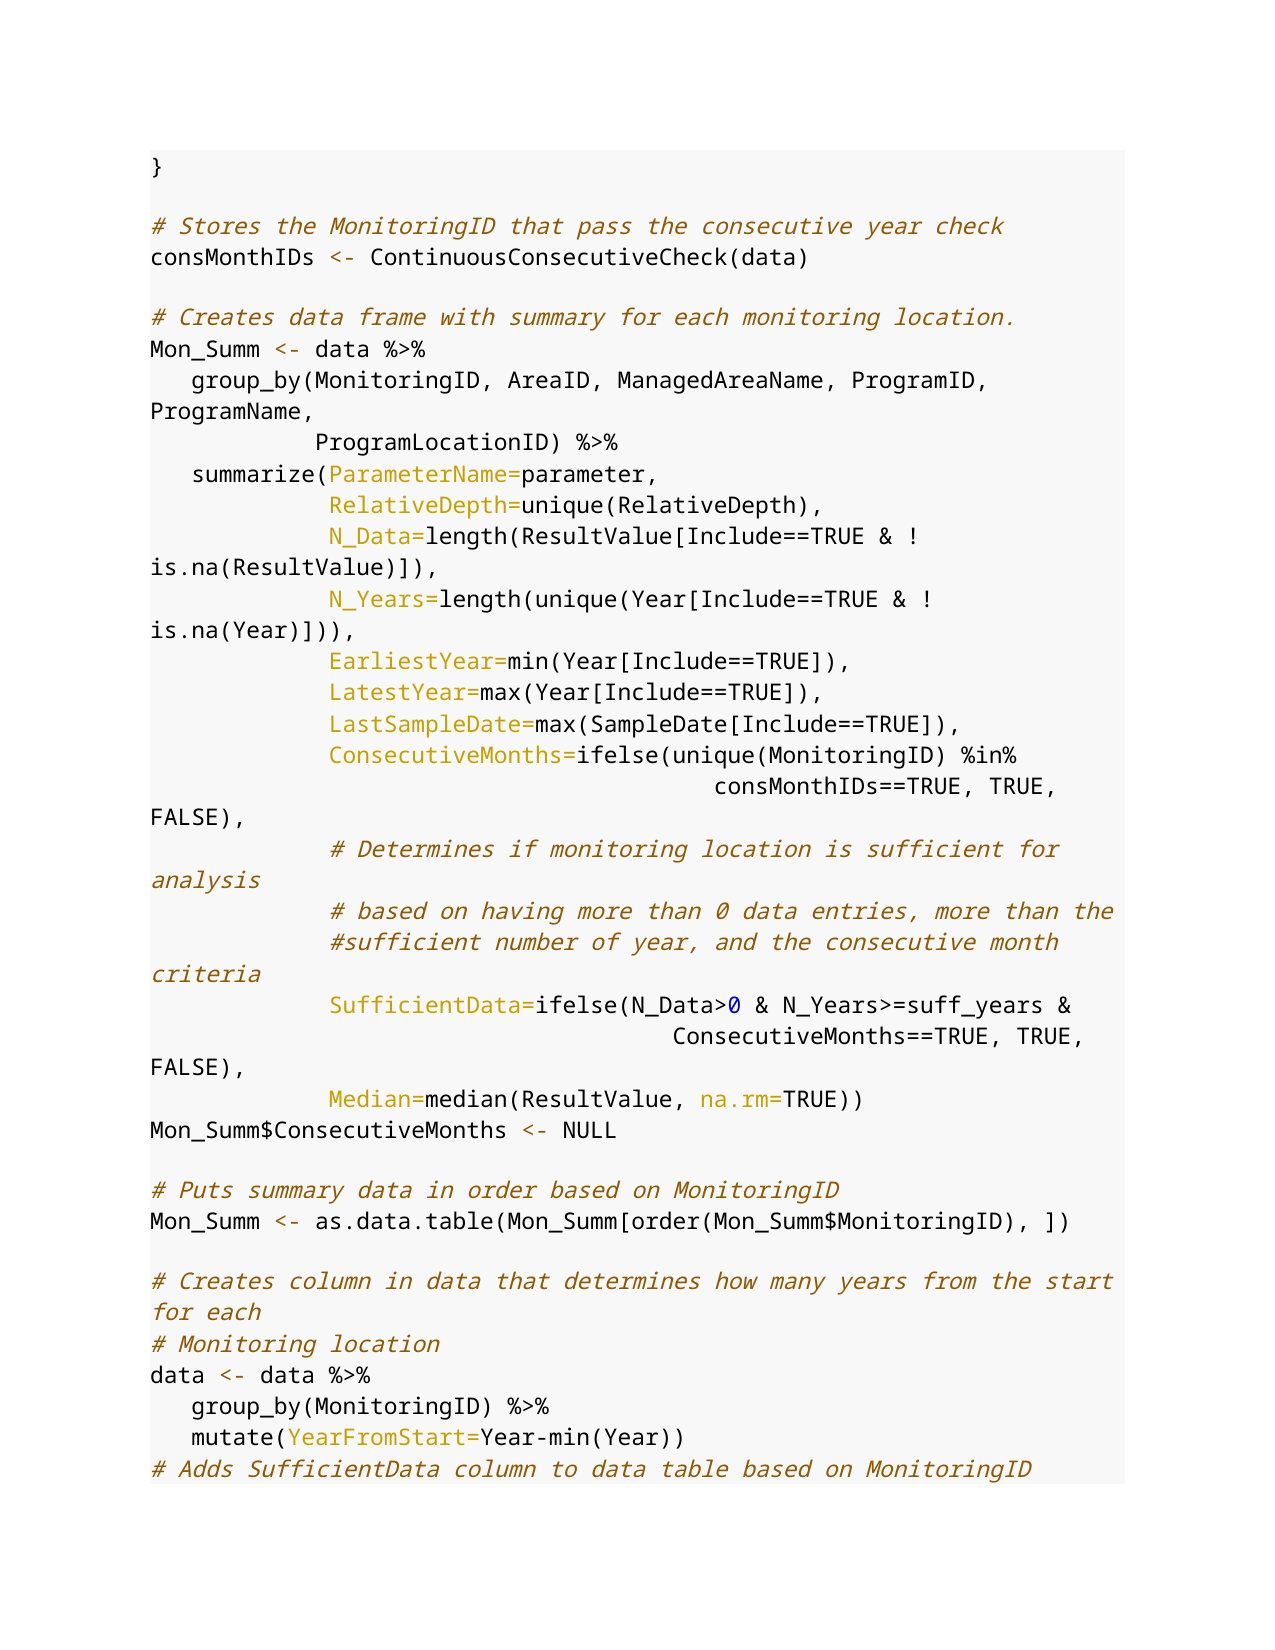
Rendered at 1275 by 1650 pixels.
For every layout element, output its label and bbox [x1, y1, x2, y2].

text [150, 150, 1125, 1484]
